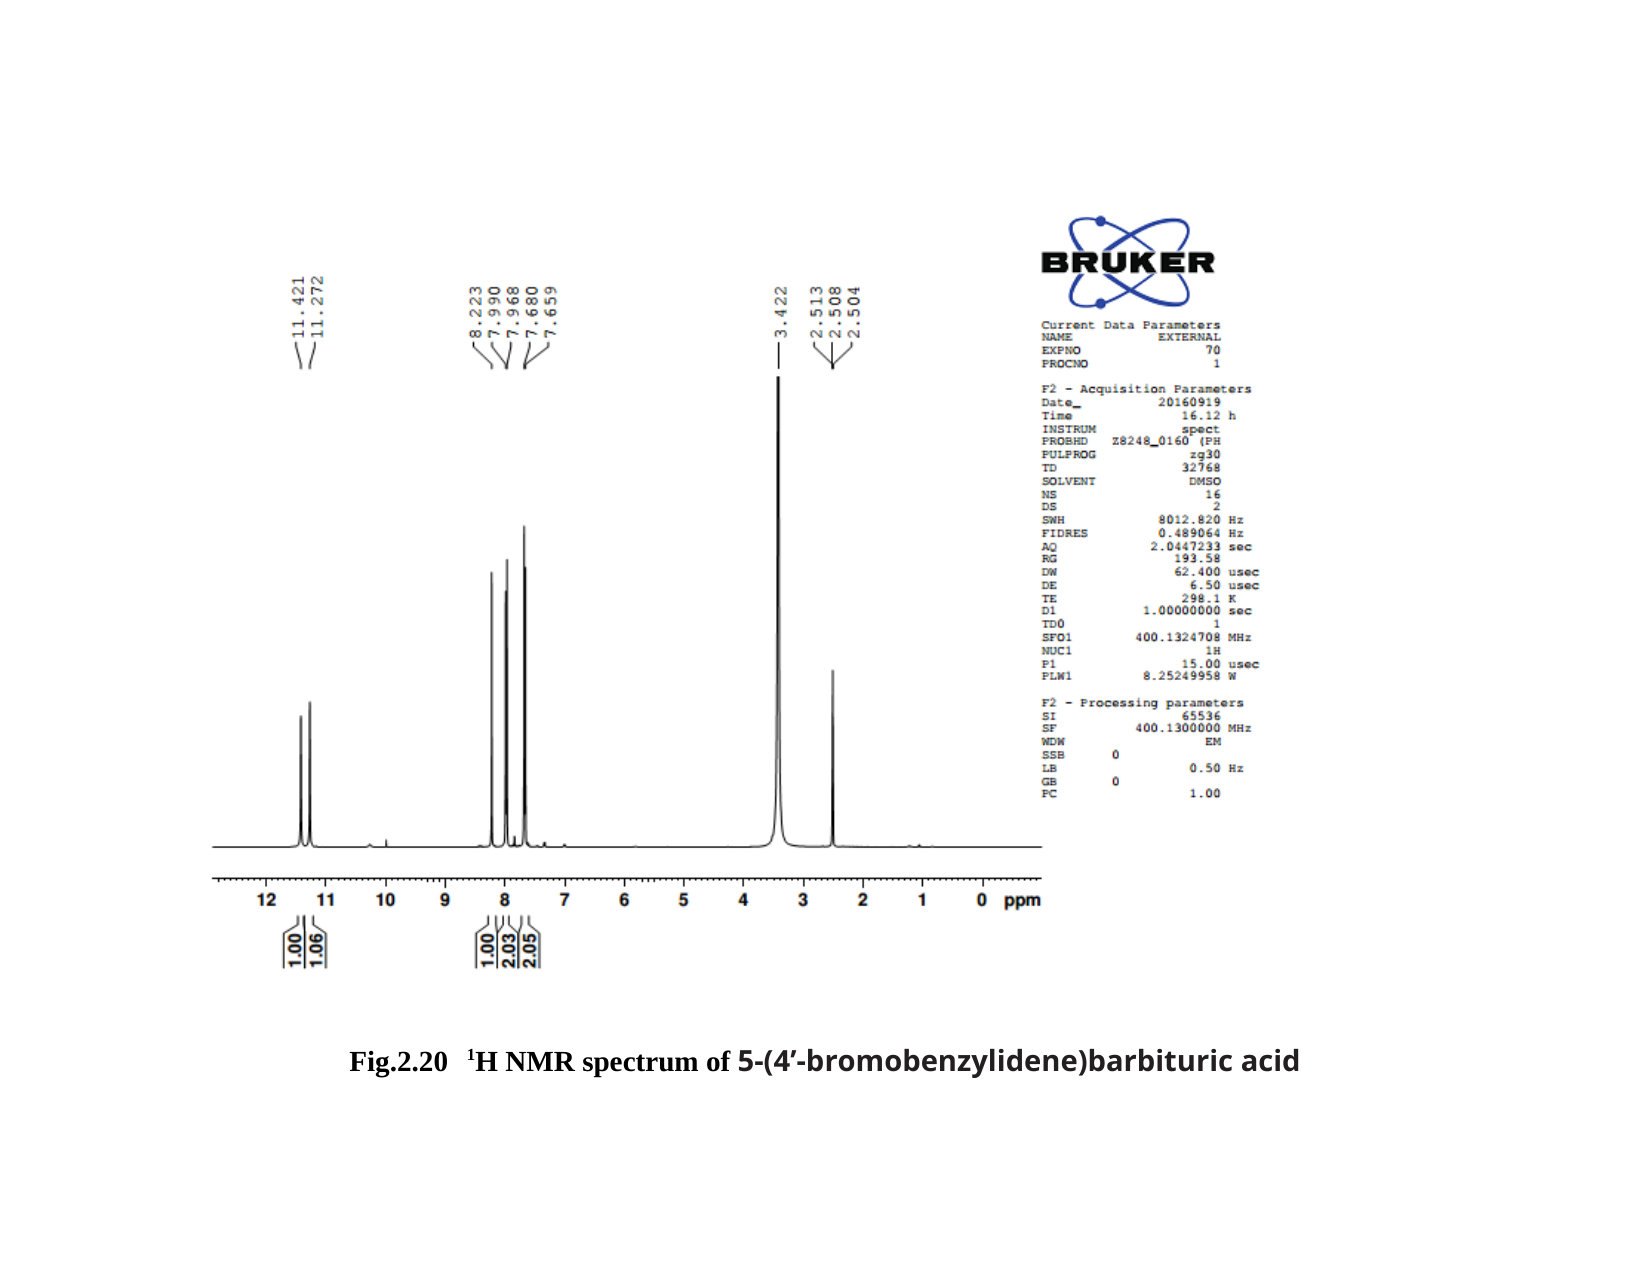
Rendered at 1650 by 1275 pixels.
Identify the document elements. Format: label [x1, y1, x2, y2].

picture [150, 150, 1396, 1032]
